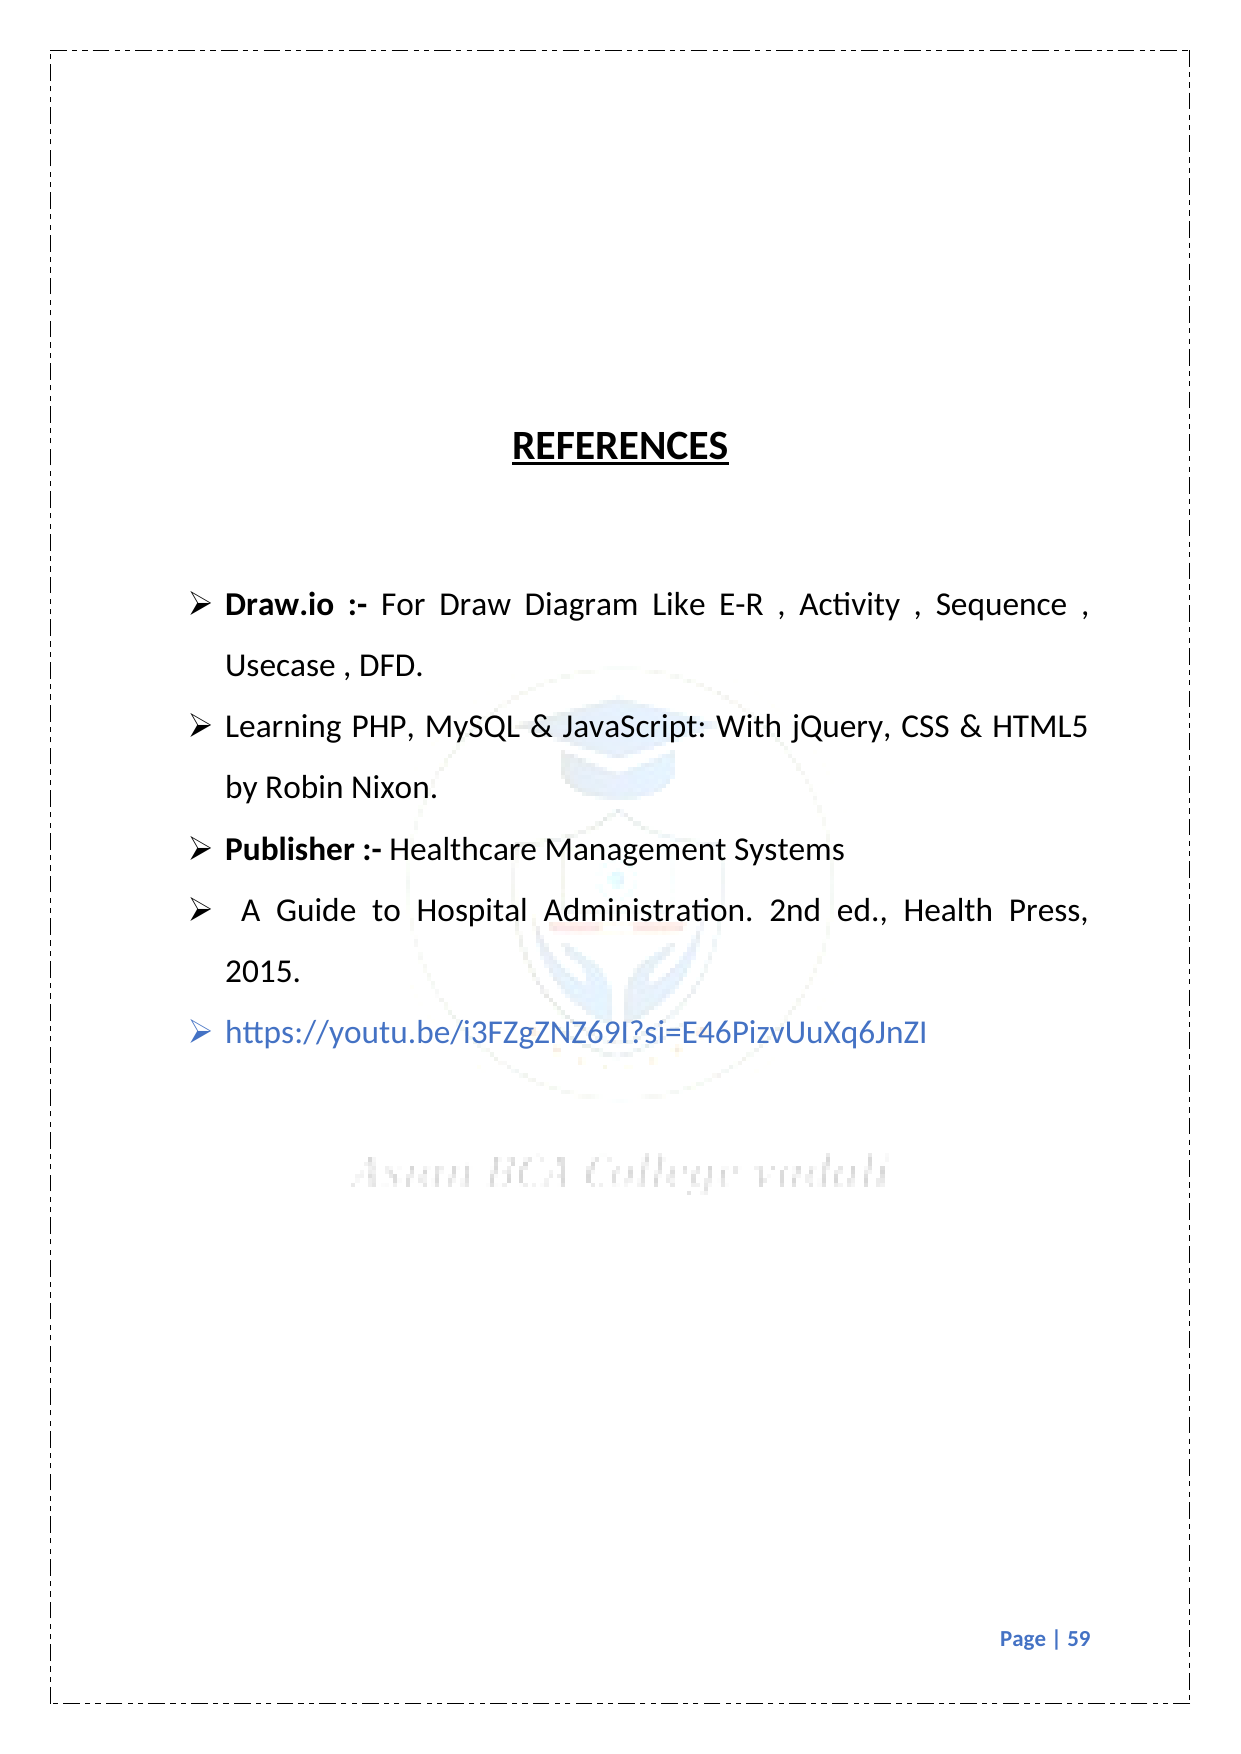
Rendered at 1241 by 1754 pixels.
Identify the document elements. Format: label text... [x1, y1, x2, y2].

text REFERENCES [150, 419, 1090, 470]
list A Guide to Hospital Administration. 2nd ed., Health Press, 2015. [187, 888, 1090, 990]
list https://youtu.be/i3FZgZNZ69I?si=E46PizvUuXq6JnZI [187, 1011, 1090, 1051]
list Draw.io :- For Draw Diagram Like E-R , Activity , Sequence , Usecase , DFD. [187, 583, 1090, 685]
list Publisher :- Healthcare Management Systems [187, 827, 1090, 868]
list Learning PHP, MySQL & JavaScript: With jQuery, CSS & HTML5 by Robin Nixon. [187, 705, 1090, 807]
